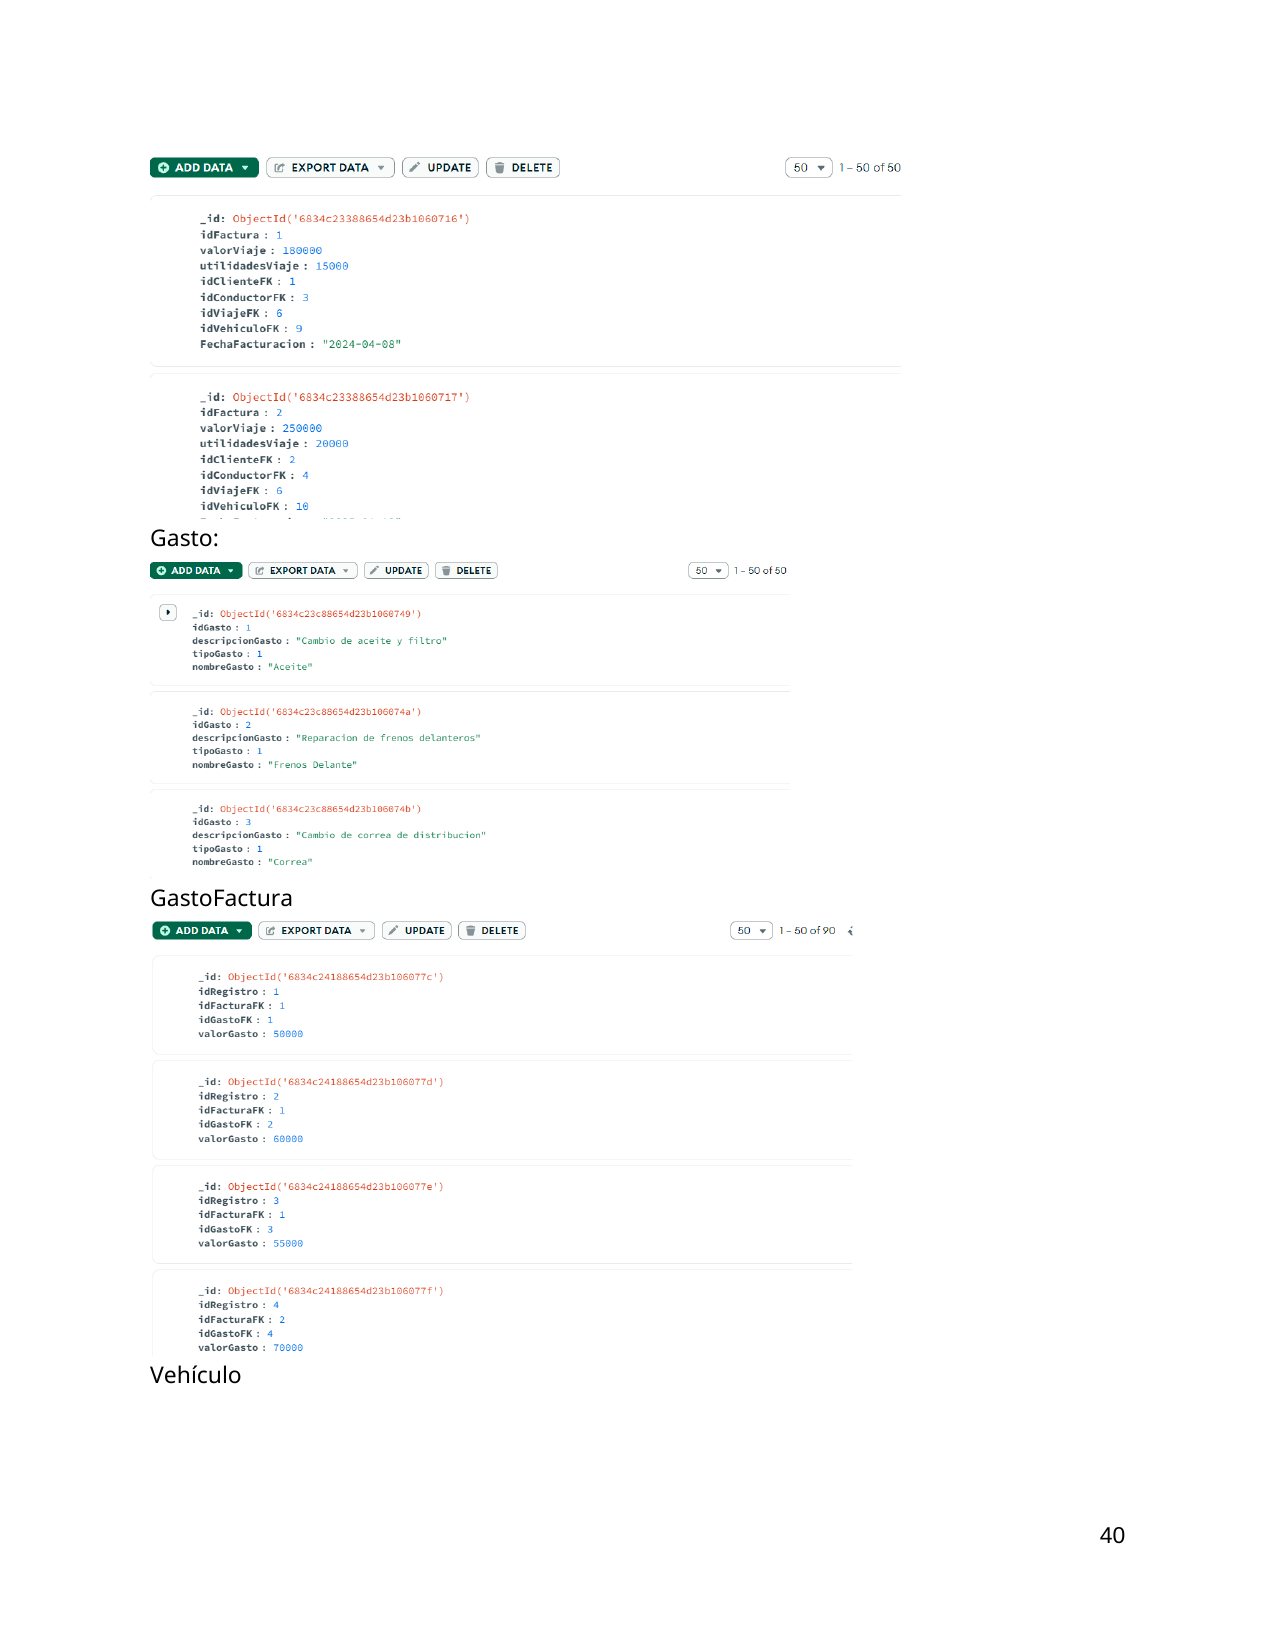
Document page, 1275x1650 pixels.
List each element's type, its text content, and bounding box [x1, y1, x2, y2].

text Vehículo [150, 1359, 1125, 1391]
picture [150, 917, 853, 1356]
text GastoFactura [150, 882, 1125, 913]
text Gasto: [150, 522, 1125, 553]
picture [150, 558, 790, 879]
picture [150, 150, 902, 519]
